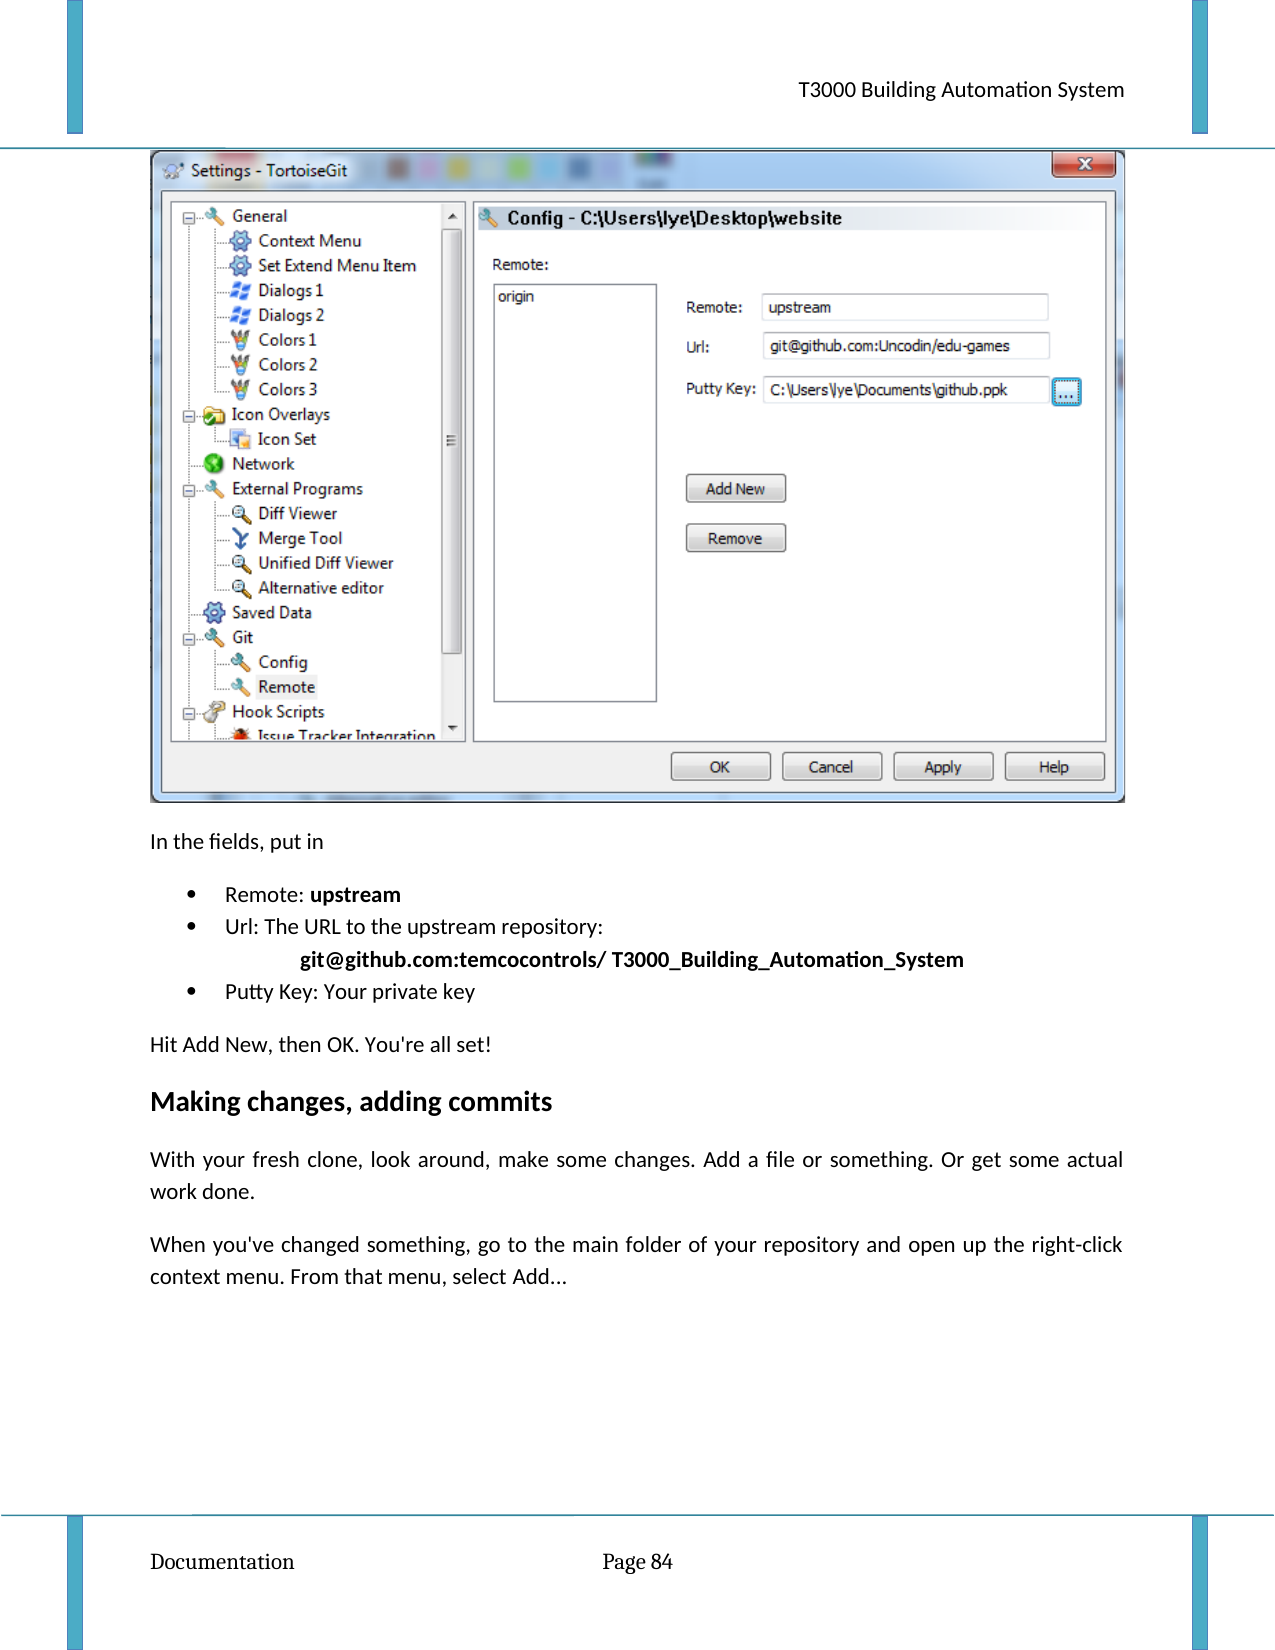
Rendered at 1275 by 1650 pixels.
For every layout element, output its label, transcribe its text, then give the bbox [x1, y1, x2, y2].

text When you've changed something, go to the main folder of your repository and open up the right-click context menu. From that menu, select Add... [150, 1230, 1125, 1290]
picture [150, 150, 1125, 803]
list Remote: upstream [187, 880, 1125, 908]
text Making changes, adding commits [150, 1083, 1125, 1118]
text In the fields, put in [150, 827, 1125, 855]
text With your fresh clone, look around, make some changes. Add a file or something. Or get some actual work done. [150, 1145, 1125, 1205]
list Putty Key: Your private key [187, 977, 1125, 1005]
text Hit Add New, then OK. You're all set! [150, 1030, 1125, 1058]
list git@github.com:temcocontrols/ T3000_Building_Automation_System [300, 945, 1125, 973]
list Url: The URL to the upstream repository: [187, 912, 1125, 941]
